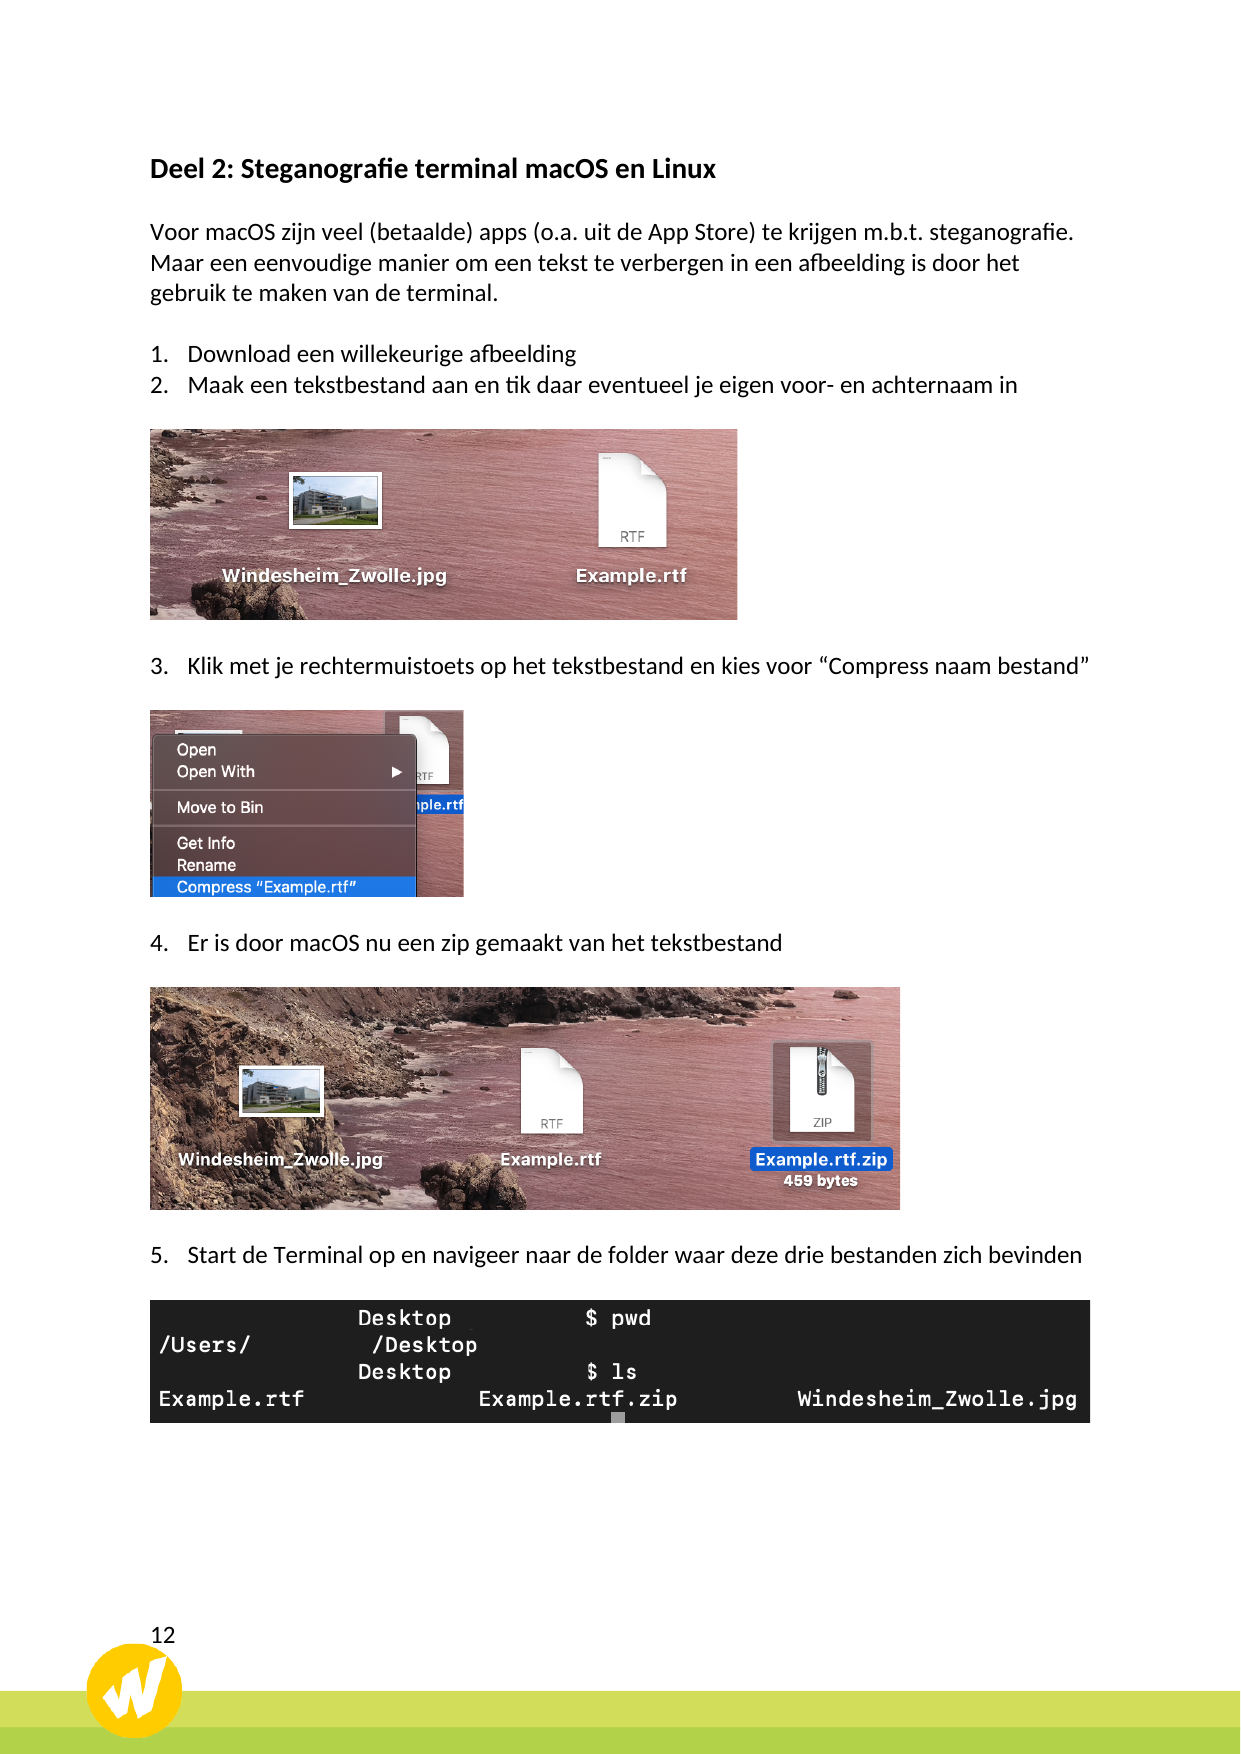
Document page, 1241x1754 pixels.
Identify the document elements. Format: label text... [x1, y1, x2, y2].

picture [150, 1300, 1091, 1423]
text Deel 2: Steganografie terminal macOS en Linux [150, 150, 1090, 186]
list Klik met je rechtermuistoets op het tekstbestand en kies voor “Compress naam bestand” [150, 650, 1090, 680]
picture [150, 710, 464, 897]
list Start de Terminal op en navigeer naar de folder waar deze drie bestanden zich bevinden [150, 1240, 1090, 1270]
picture [150, 987, 901, 1210]
list Download een willekeurige afbeelding [150, 338, 1090, 369]
picture [150, 429, 738, 620]
text Voor macOS zijn veel (betaalde) apps (o.a. uit de App Store) te krijgen m.b.t. steganografie. Maar een eenvoudige manier om een tekst te verbergen in een afbeelding is door het gebruik te maken van de terminal. [150, 216, 1090, 308]
list Er is door macOS nu een zip gemaakt van het tekstbestand [150, 927, 1090, 957]
picture [83, 1640, 185, 1741]
list Maak een tekstbestand aan en tik daar eventueel je eigen voor- en achternaam in [150, 369, 1090, 399]
